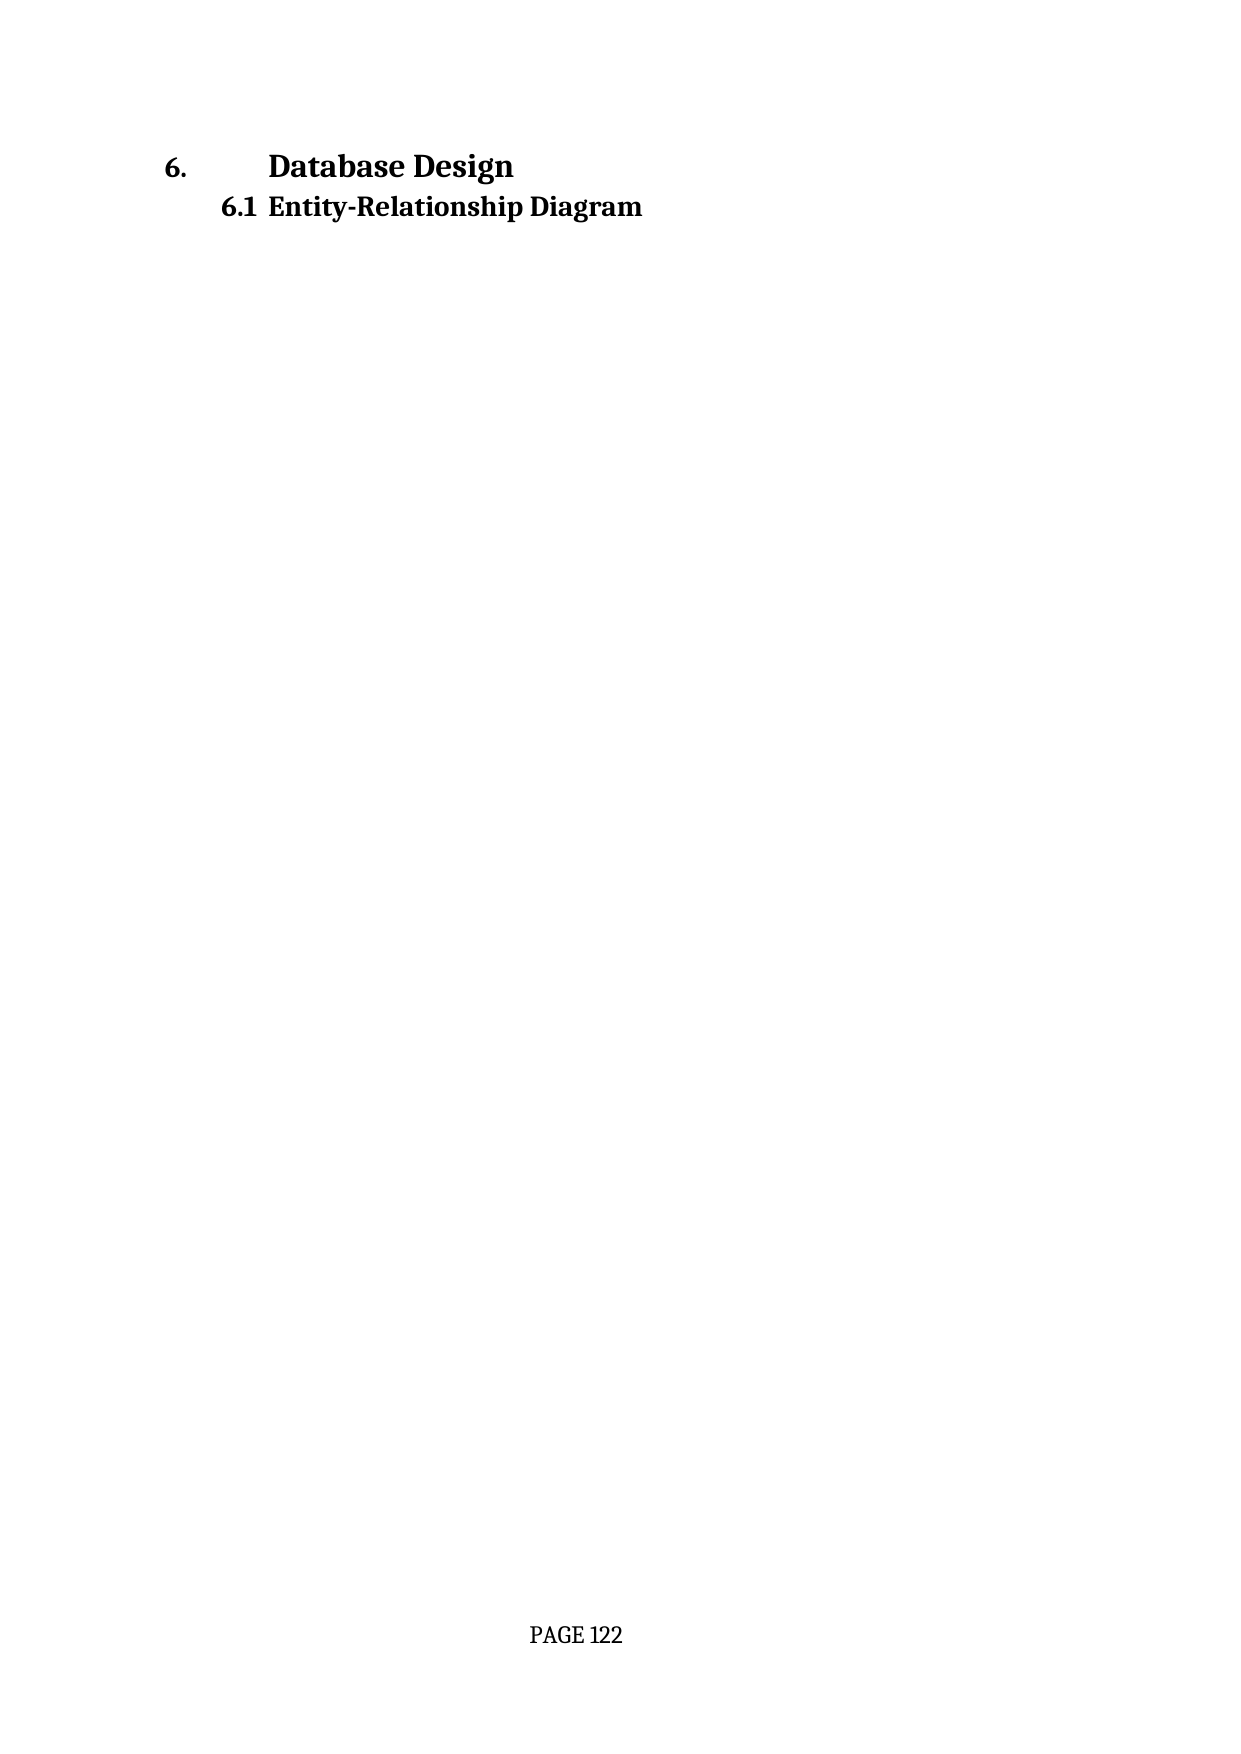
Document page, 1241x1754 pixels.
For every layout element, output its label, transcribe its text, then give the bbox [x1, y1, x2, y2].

subtitle Entity-Relationship Diagram [221, 190, 1033, 224]
subtitle Database Design [164, 148, 1035, 186]
